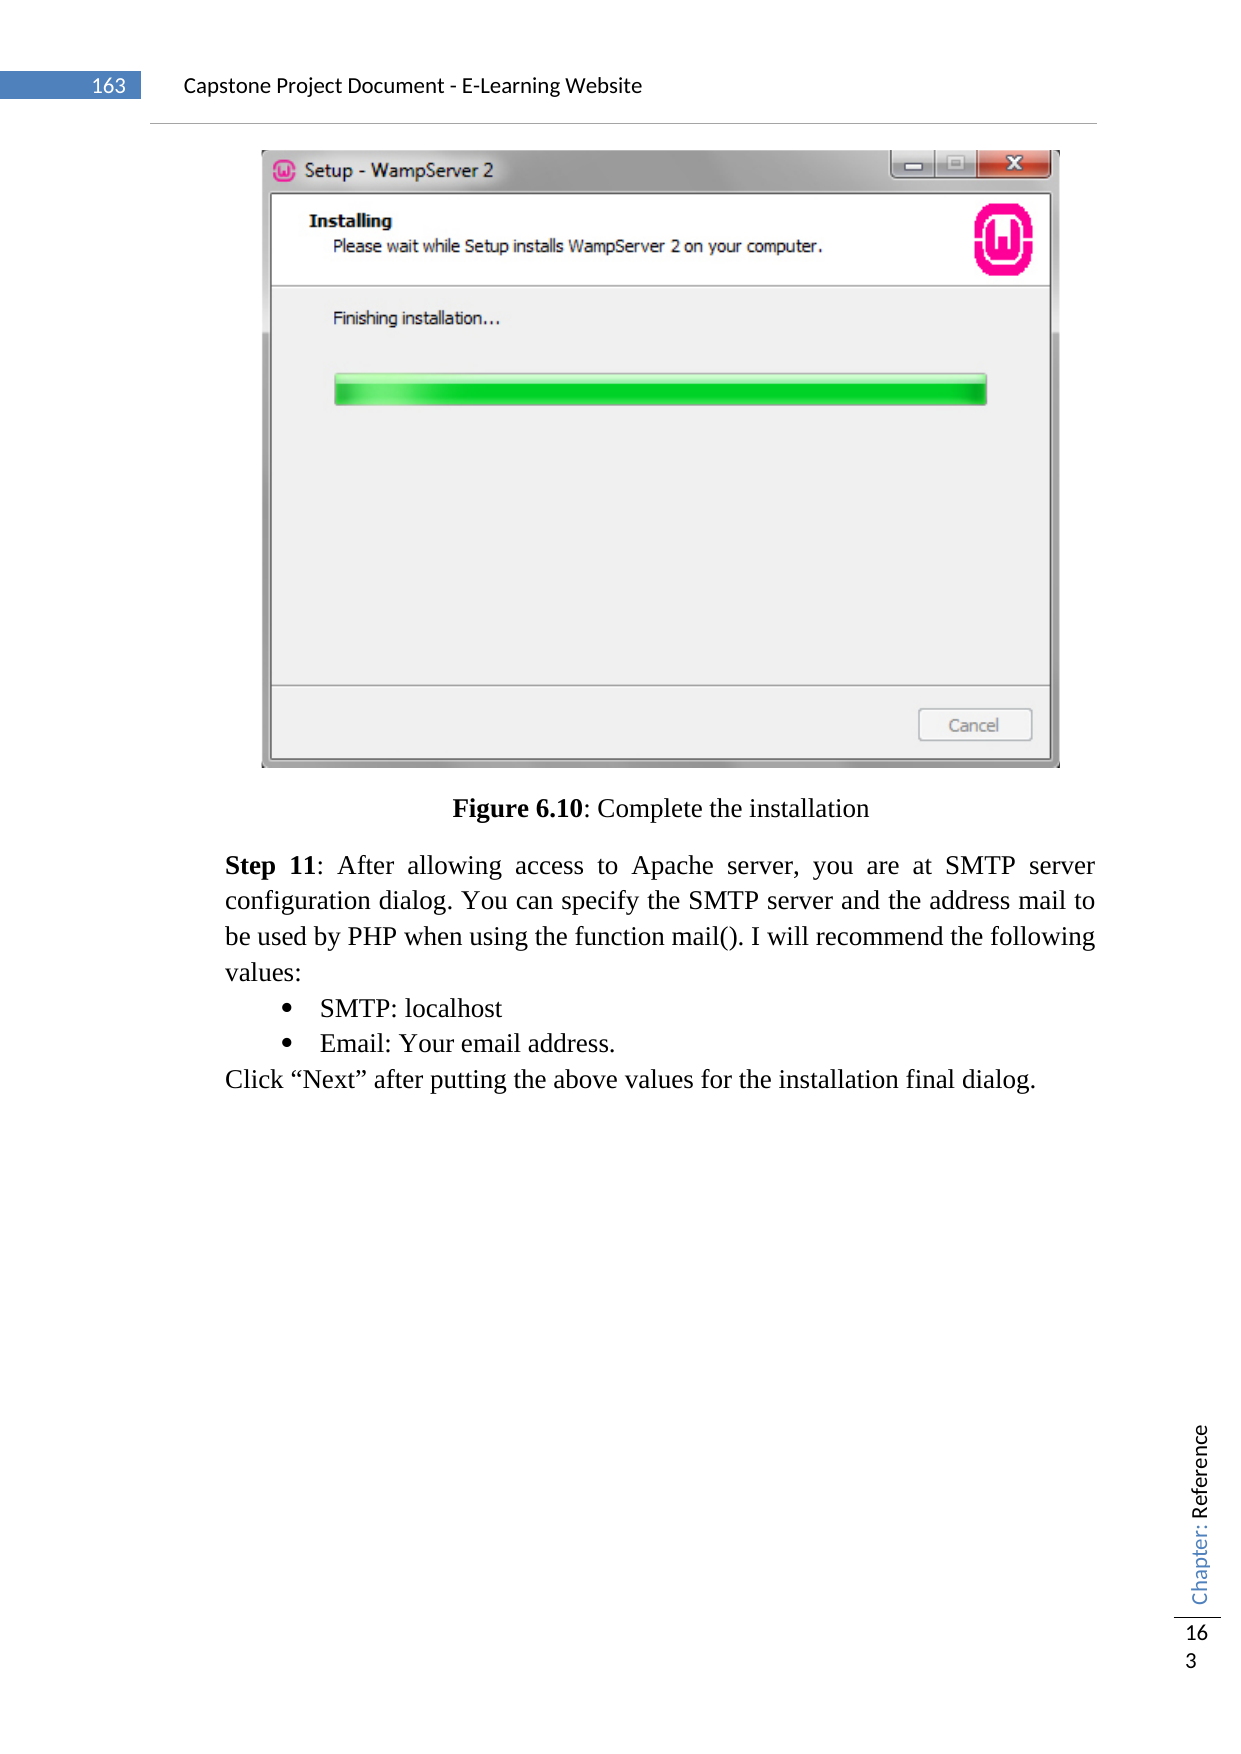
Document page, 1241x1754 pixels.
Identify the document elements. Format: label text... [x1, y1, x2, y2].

list SMTP: localhost [282, 992, 1097, 1023]
list Email: Your email address. [282, 1028, 1097, 1059]
text Step 11: After allowing access to Apache server, you are at SMTP server configuration dialog. You can specify the SMTP server and the address mail to be used by PHP when using the function mail(). I will recommend the following values: [225, 849, 1097, 987]
text Figure 6.10: Complete the installation [225, 792, 1097, 823]
picture [261, 150, 1060, 768]
text Click “Next” after putting the above values for the installation final dialog. [225, 1063, 1097, 1095]
